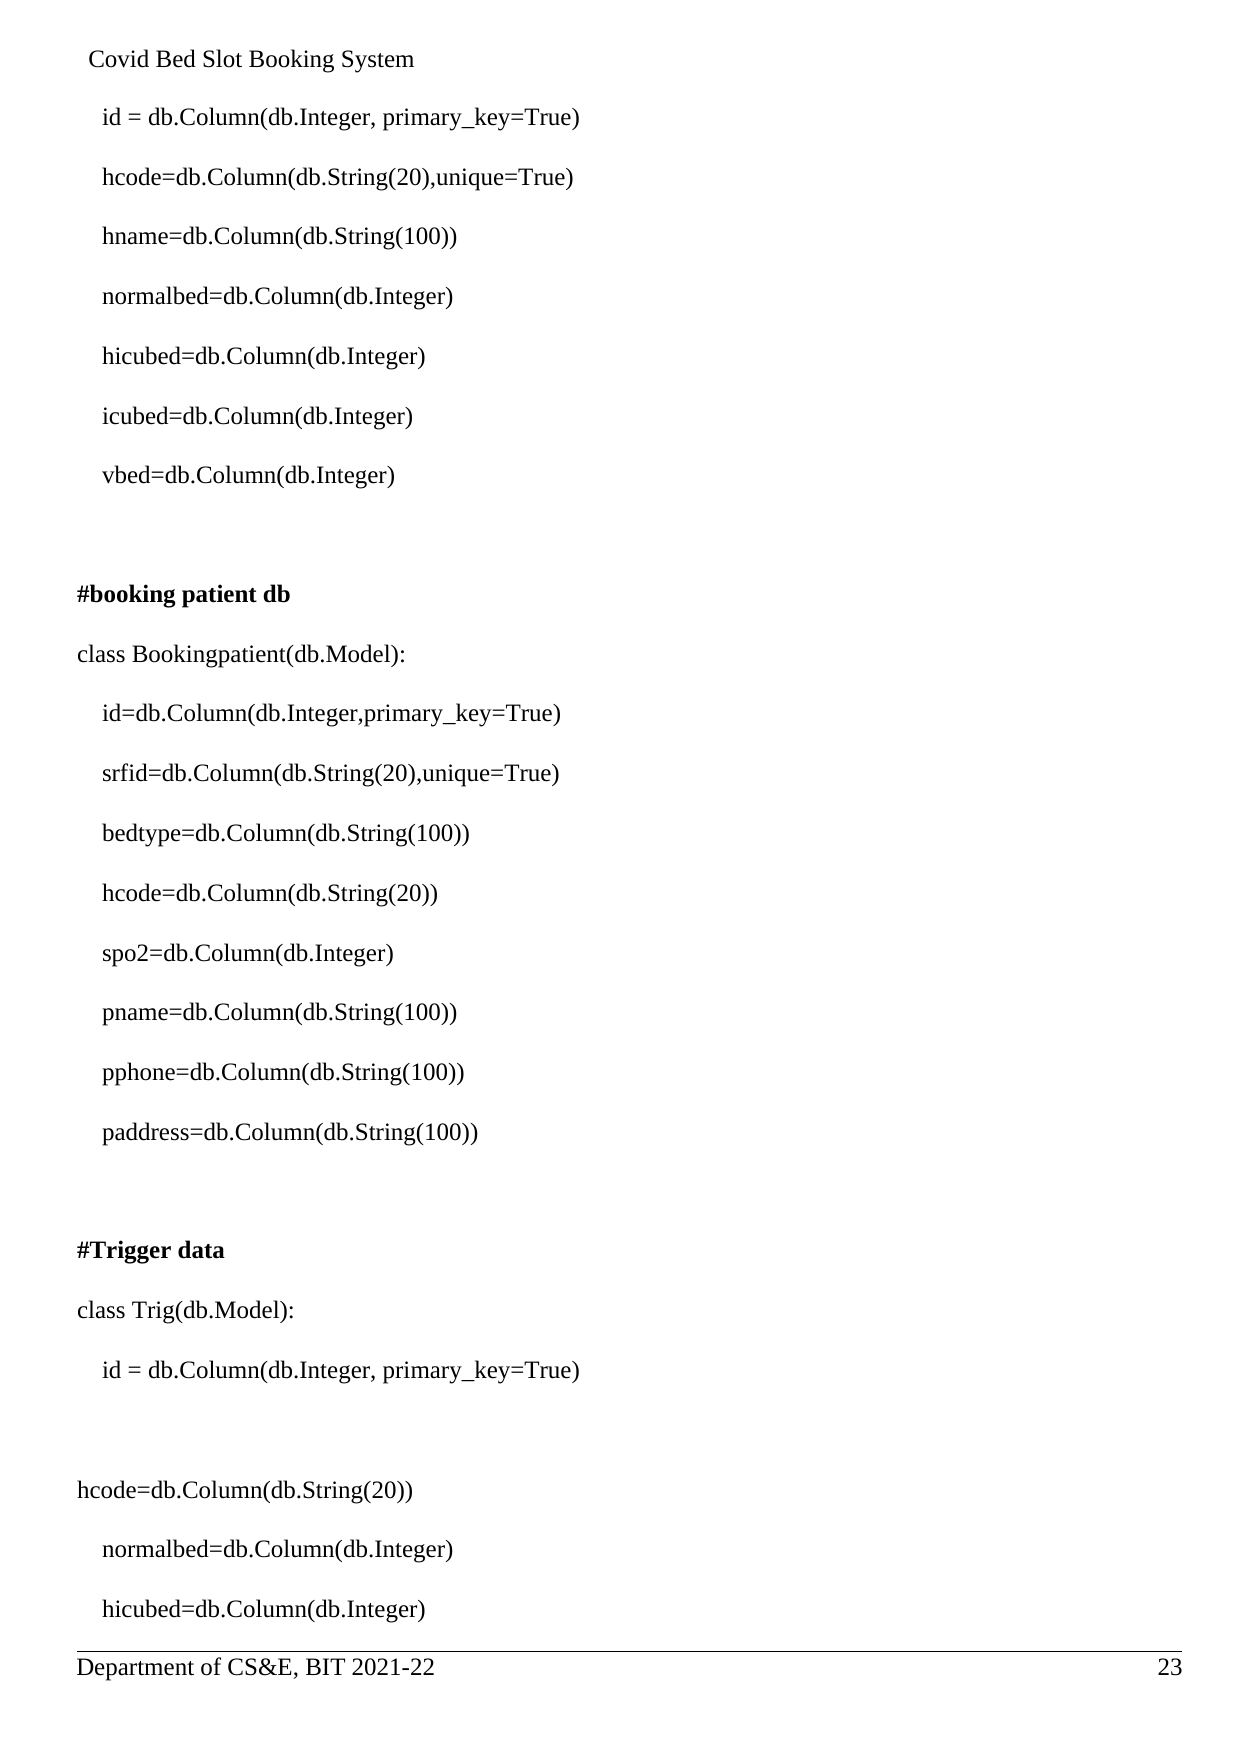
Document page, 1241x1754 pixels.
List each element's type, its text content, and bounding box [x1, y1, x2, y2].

text class Trig(db.Model): [77, 1295, 1181, 1324]
text id = db.Column(db.Integer, primary_key=True) [77, 1355, 1181, 1384]
text #booking patient db [77, 579, 1181, 608]
text spo2=db.Column(db.Integer) [77, 938, 1181, 966]
text hicubed=db.Column(db.Integer) [77, 1594, 1181, 1623]
text hcode=db.Column(db.String(20)) [77, 1475, 1181, 1503]
text pphone=db.Column(db.String(100)) [77, 1057, 1181, 1086]
text class Bookingpatient(db.Model): [77, 639, 1181, 667]
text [77, 102, 1181, 131]
text normalbed=db.Column(db.Integer) [77, 281, 1181, 310]
text srfid=db.Column(db.String(20),unique=True) [77, 758, 1181, 787]
text hicubed=db.Column(db.Integer) [77, 341, 1181, 370]
text hname=db.Column(db.String(100)) [77, 221, 1181, 250]
text normalbed=db.Column(db.Integer) [77, 1534, 1181, 1563]
text icubed=db.Column(db.Integer) [77, 401, 1181, 429]
text paddress=db.Column(db.String(100)) [77, 1117, 1181, 1146]
text hcode=db.Column(db.String(20)) [77, 878, 1181, 907]
text #Trigger data [77, 1236, 1181, 1264]
text bedtype=db.Column(db.String(100)) [77, 818, 1181, 847]
text pname=db.Column(db.String(100)) [77, 997, 1181, 1026]
text id=db.Column(db.Integer,primary_key=True) [77, 698, 1181, 727]
text vbed=db.Column(db.Integer) [77, 461, 1181, 489]
text hcode=db.Column(db.String(20),unique=True) [77, 162, 1181, 190]
